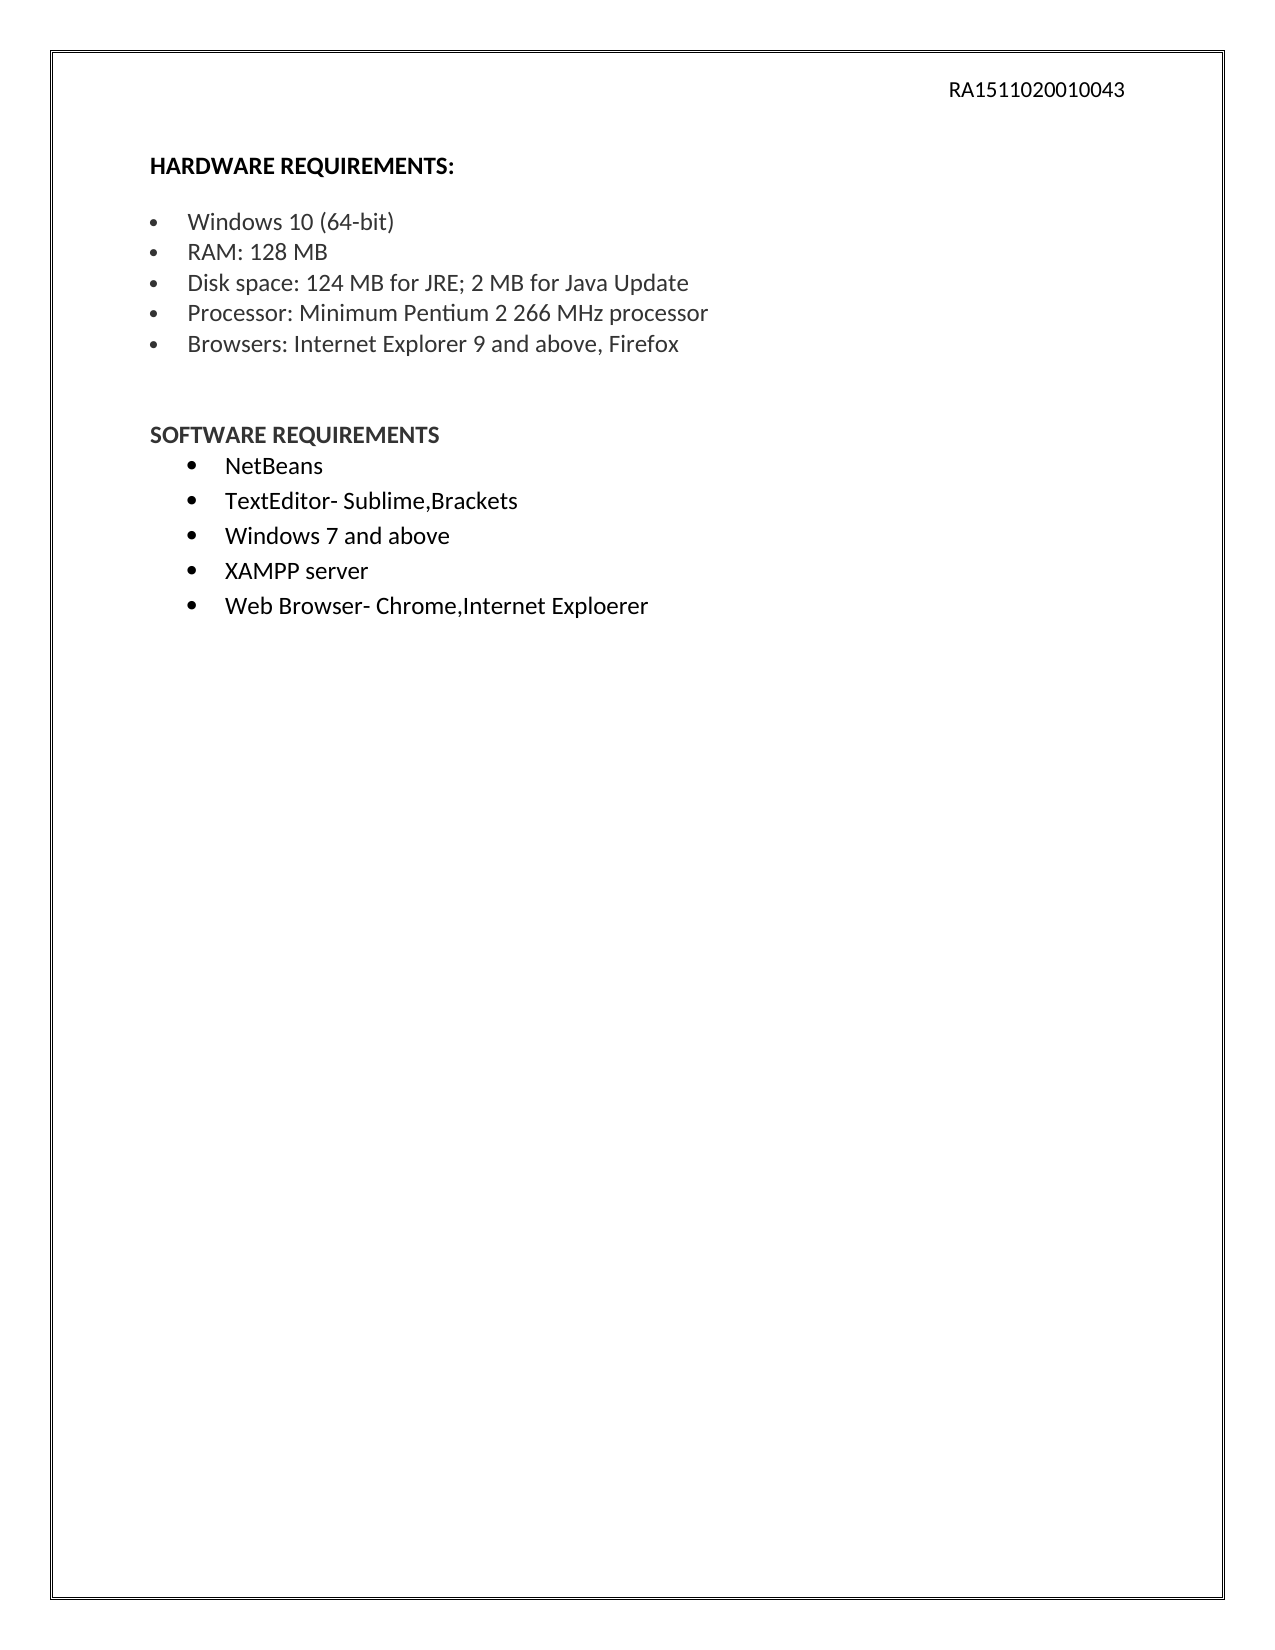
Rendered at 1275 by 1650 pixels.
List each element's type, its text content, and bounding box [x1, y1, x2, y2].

list Browsers: Internet Explorer 9 and above, Firefox [150, 328, 1087, 358]
text HARDWARE REQUIREMENTS: [150, 150, 1125, 181]
list RAM: 128 MB [150, 236, 1087, 267]
list XAMPP server [187, 555, 1125, 586]
list Processor: Minimum Pentium 2 266 MHz processor [150, 297, 1087, 328]
list NetBeans [187, 450, 1125, 481]
text SOFTWARE REQUIREMENTS [150, 419, 1087, 450]
list TextEditor- Sublime,Brackets [187, 485, 1125, 516]
list Windows 10 (64-bit) [150, 206, 1087, 236]
list Windows 7 and above [187, 520, 1125, 551]
list Disk space: 124 MB for JRE; 2 MB for Java Update [150, 267, 1087, 297]
list Web Browser- Chrome,Internet Exploerer [187, 590, 1125, 621]
